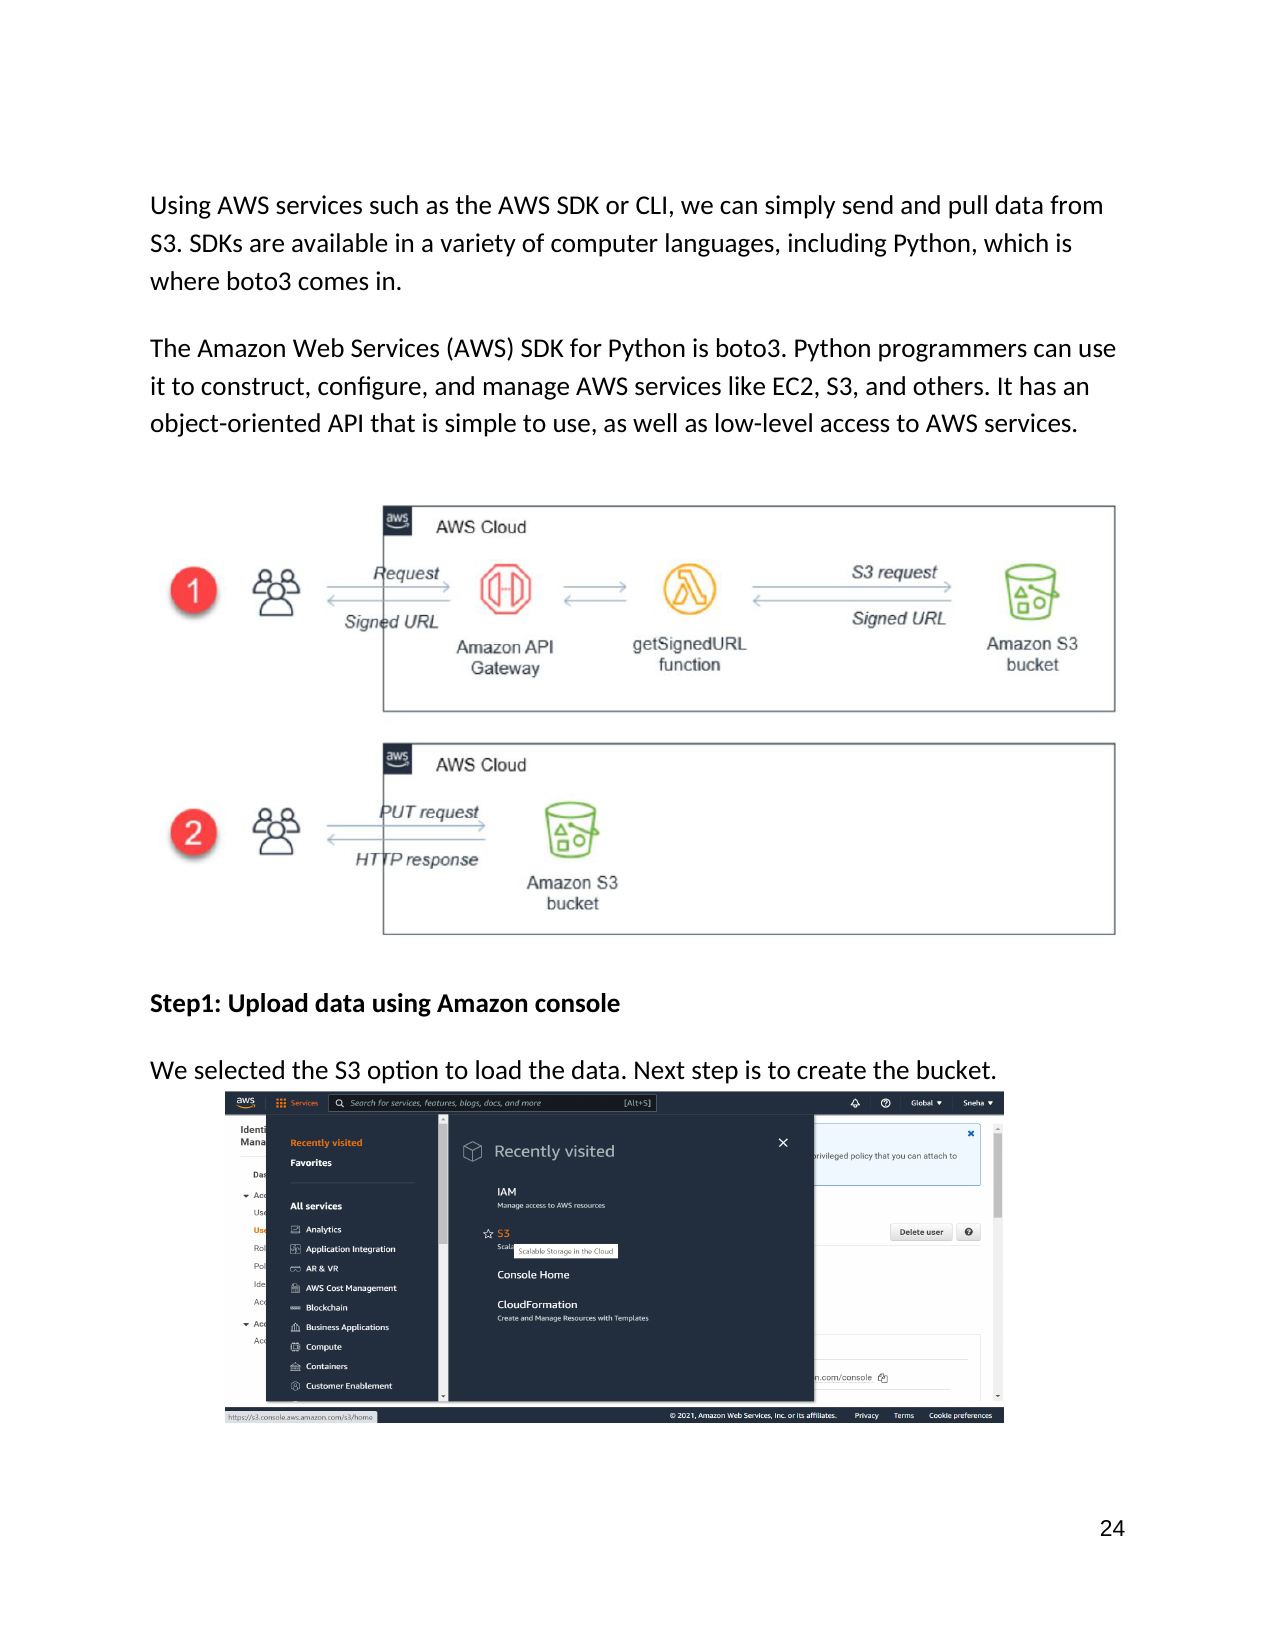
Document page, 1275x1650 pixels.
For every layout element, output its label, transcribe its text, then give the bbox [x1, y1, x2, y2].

text Step1: Upload data using Amazon console [150, 986, 1125, 1049]
picture [225, 1091, 1004, 1423]
picture [150, 482, 1125, 945]
text We selected the S3 option to load the data. Next step is to create the bucket. [150, 1053, 1125, 1086]
text The Amazon Web Services (AWS) SDK for Python is boto3. Python programmers can use it to construct, configure, and manage AWS services like EC2, S3, and others. It has an object-oriented API that is simple to use, as well as low-level access to AWS services. [150, 331, 1125, 440]
text Using AWS services such as the AWS SDK or CLI, we can simply send and pull data from S3. SDKs are available in a variety of computer languages, including Python, which is where boto3 comes in. [150, 188, 1125, 327]
